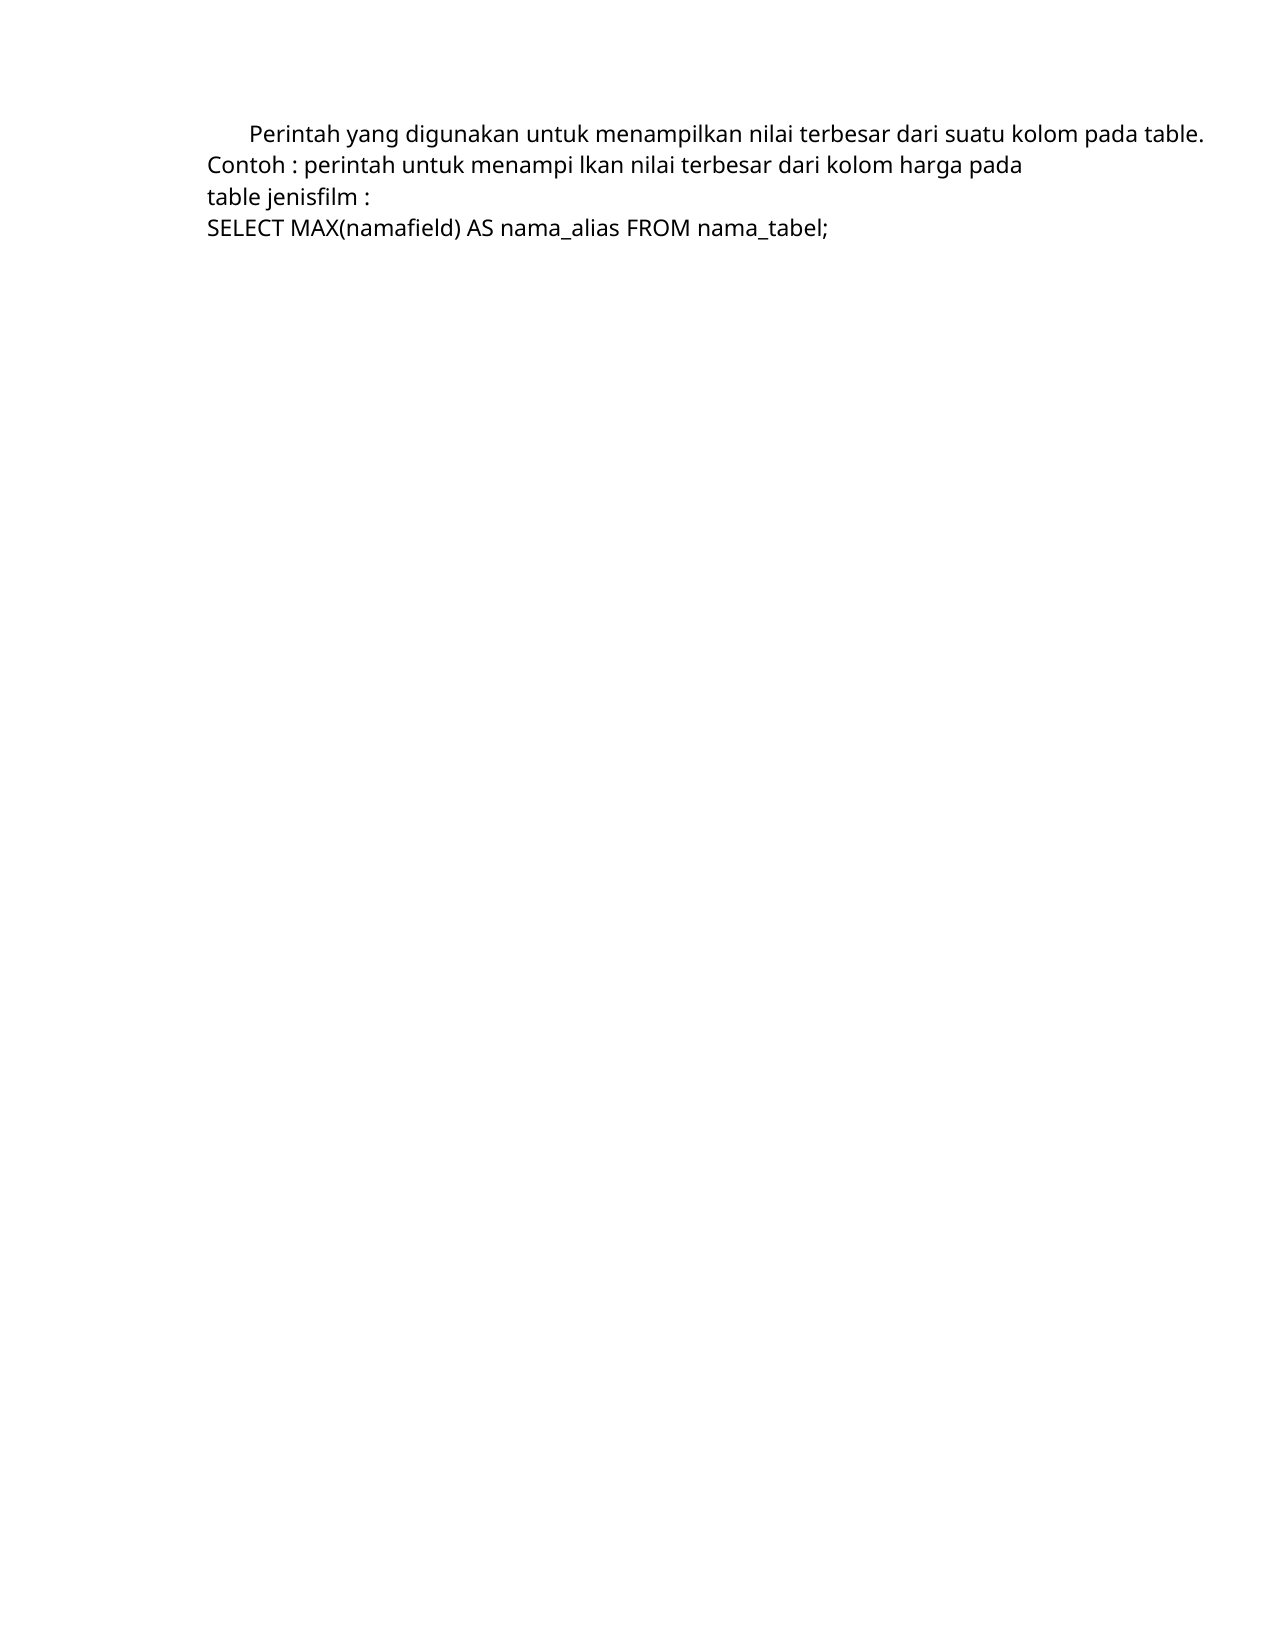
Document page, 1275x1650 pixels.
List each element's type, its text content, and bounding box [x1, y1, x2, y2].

text Perintah yang digunakan untuk menampilkan nilai terbesar dari suatu kolom pada table. [249, 118, 1216, 149]
text SELECT MAX(namafield) AS nama_alias FROM nama_tabel; [207, 212, 1078, 243]
text Contoh : perintah untuk menampi lkan nilai terbesar dari kolom harga pada table jenisfilm : [207, 149, 1078, 212]
